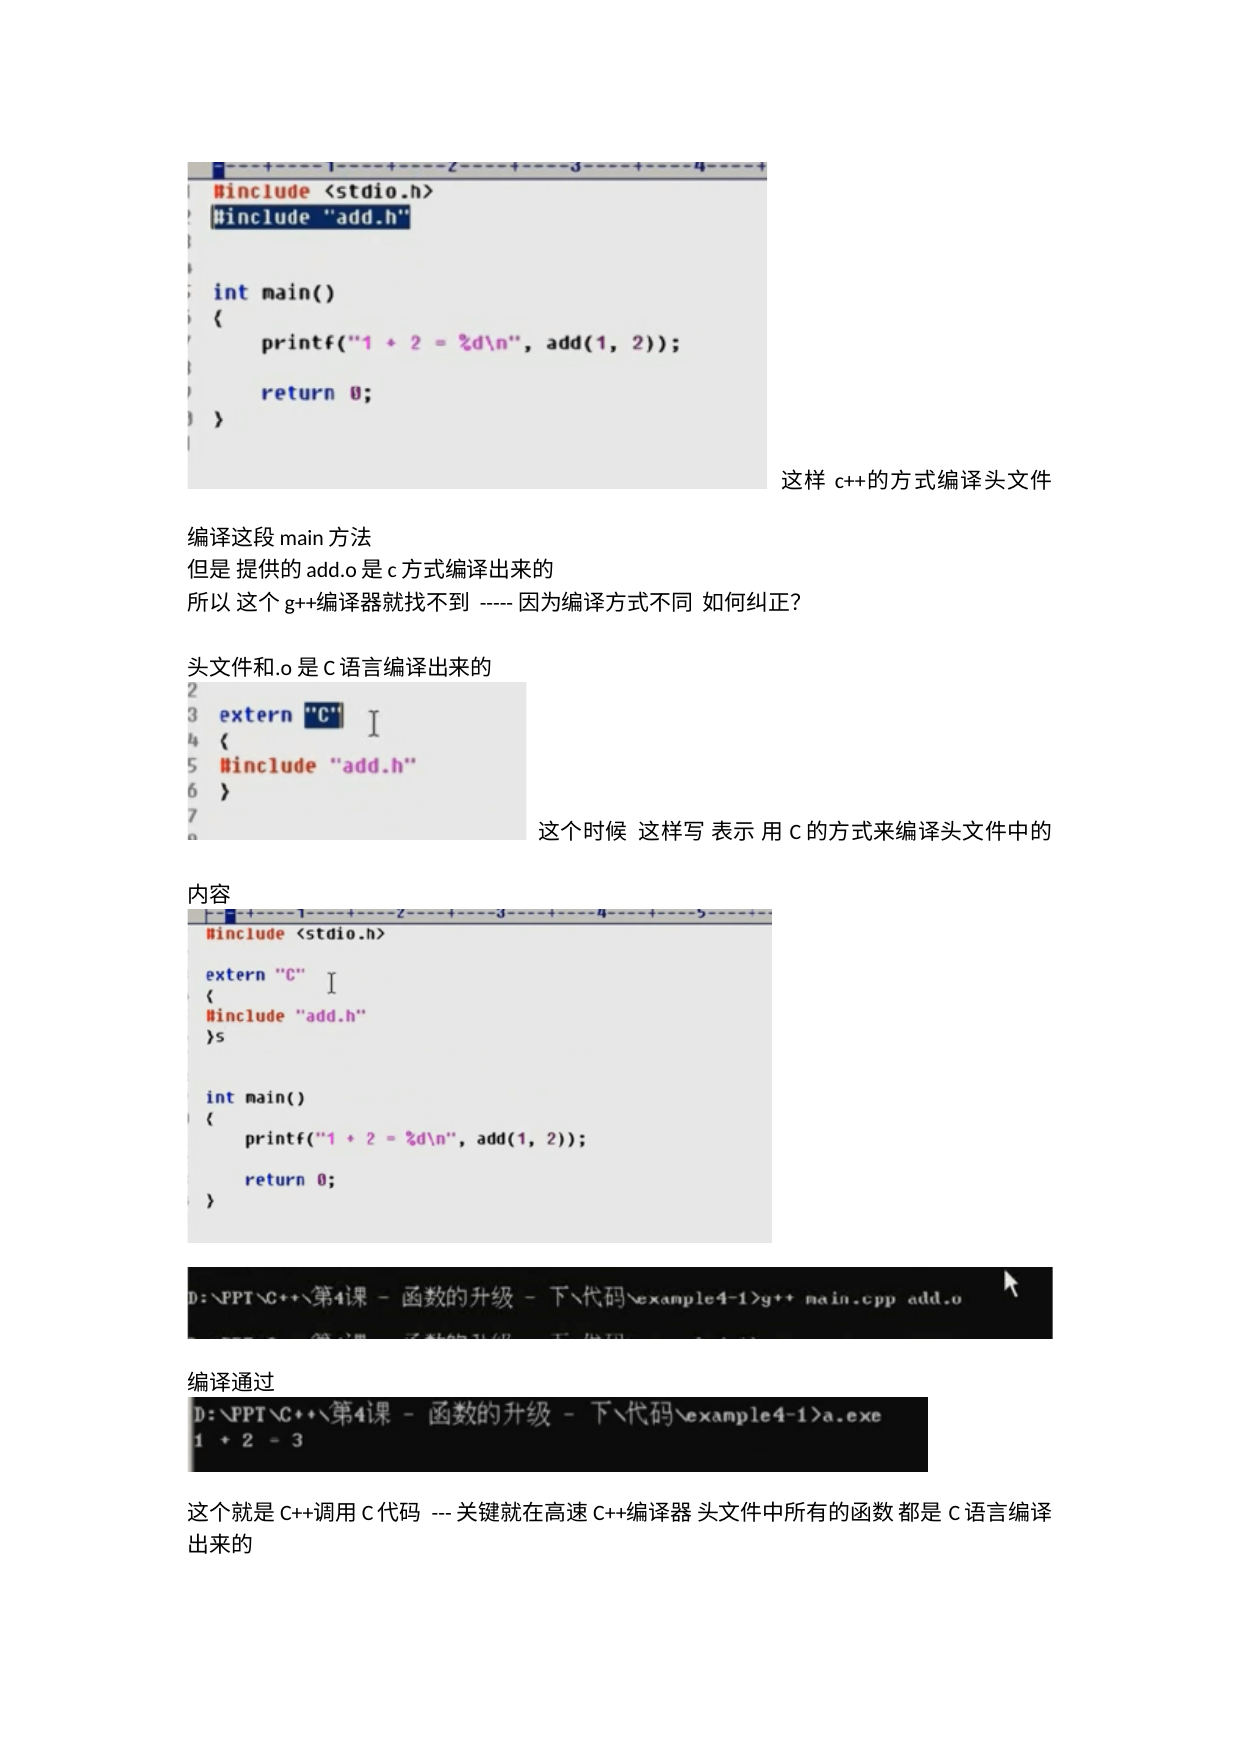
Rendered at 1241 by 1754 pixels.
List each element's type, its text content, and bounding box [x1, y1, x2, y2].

picture [187, 1397, 928, 1472]
picture [187, 909, 772, 1243]
text 编译通过 [187, 1364, 1053, 1397]
text 所以 这个g++编译器就找不到 ----- 因为编译方式不同 如何纠正？ [187, 584, 1053, 617]
picture [187, 1267, 1053, 1339]
picture [187, 682, 527, 840]
text 这个就是C++调用C代码 --- 关键就在高速C++编译器 头文件中所有的函数 都是C语言编译出来的 [187, 1494, 1053, 1559]
text 头文件和.o 是C语言编译出来的 [187, 649, 1053, 682]
text 但是 提供的add.o是c方式编译出来的 [187, 552, 1053, 584]
picture [187, 162, 768, 489]
